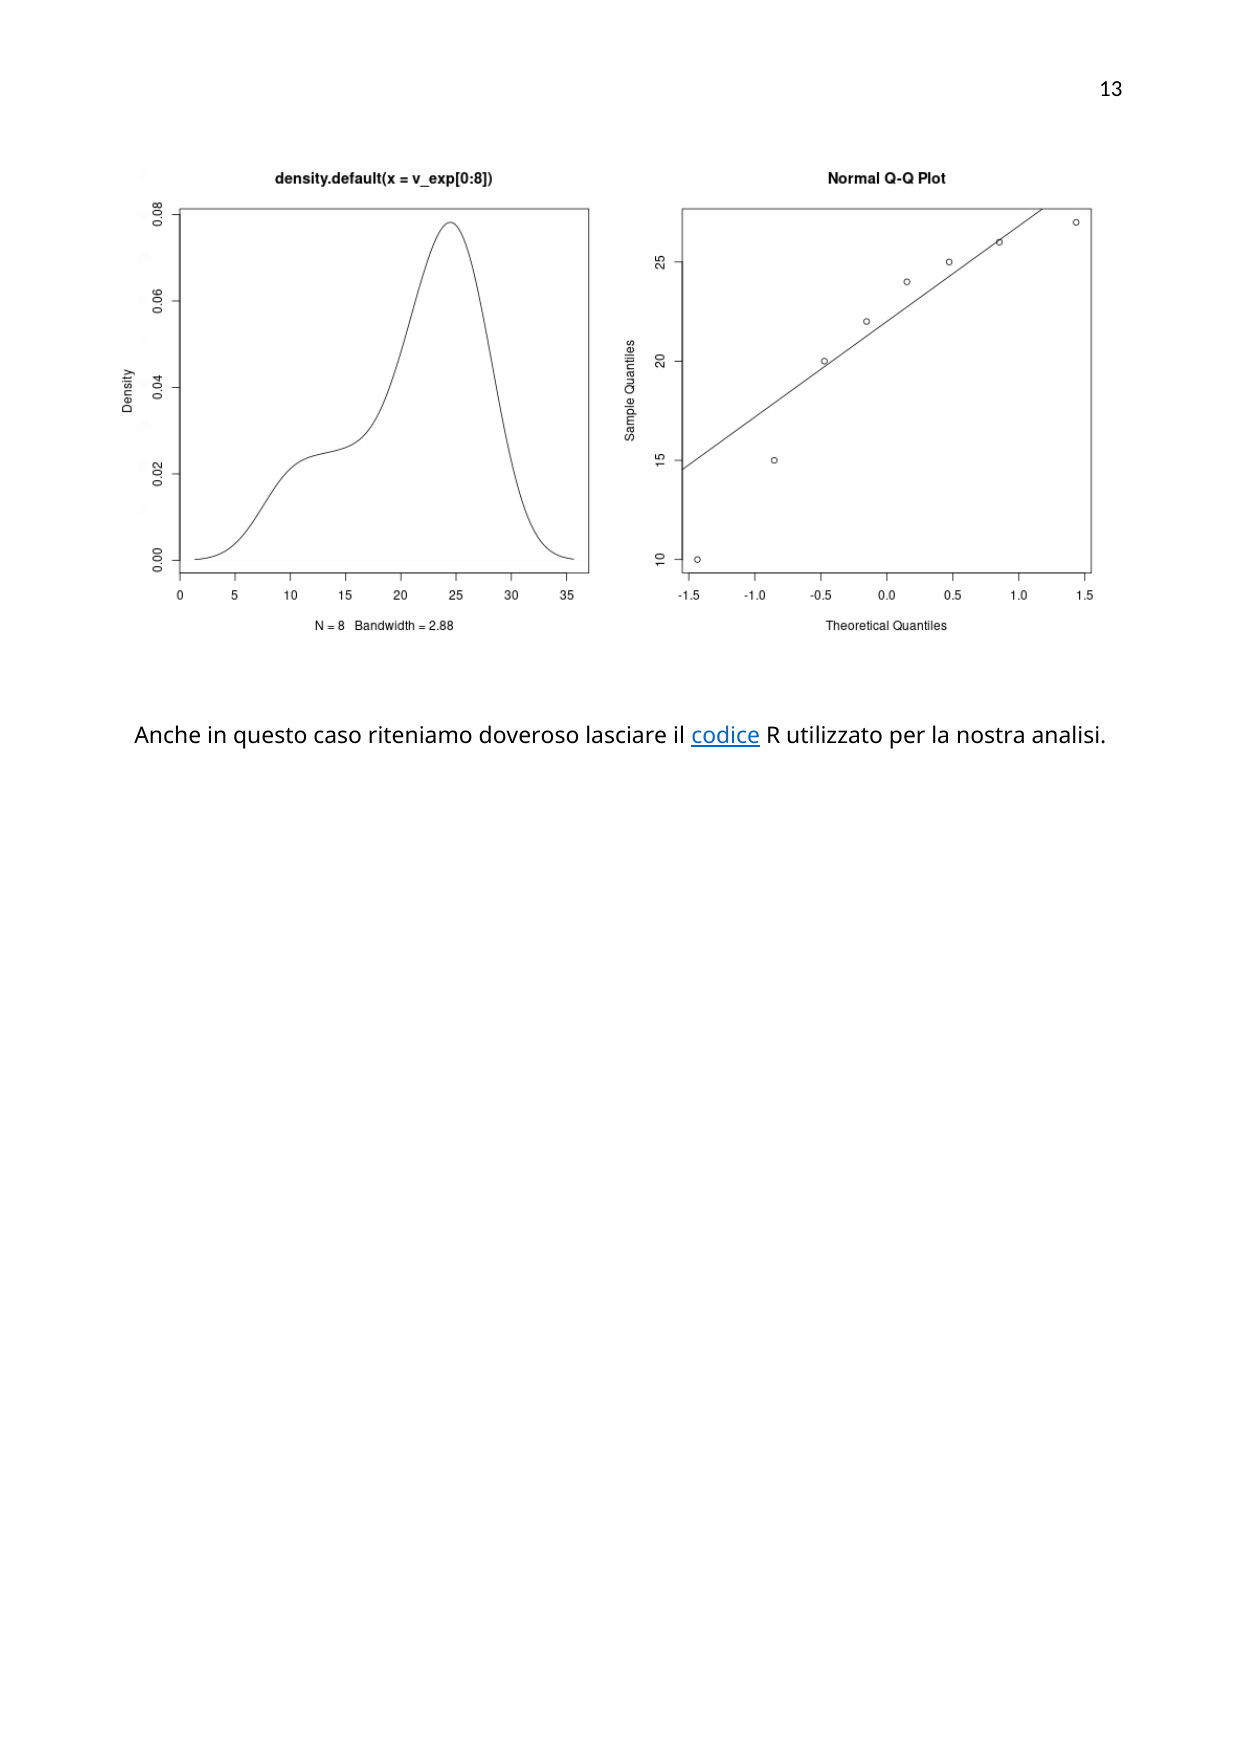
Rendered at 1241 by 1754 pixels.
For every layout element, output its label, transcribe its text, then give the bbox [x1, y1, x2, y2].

picture [118, 147, 1123, 650]
text Anche in questo caso riteniamo doveroso lasciare il codice R utilizzato per la nostra analisi. [118, 719, 1122, 750]
